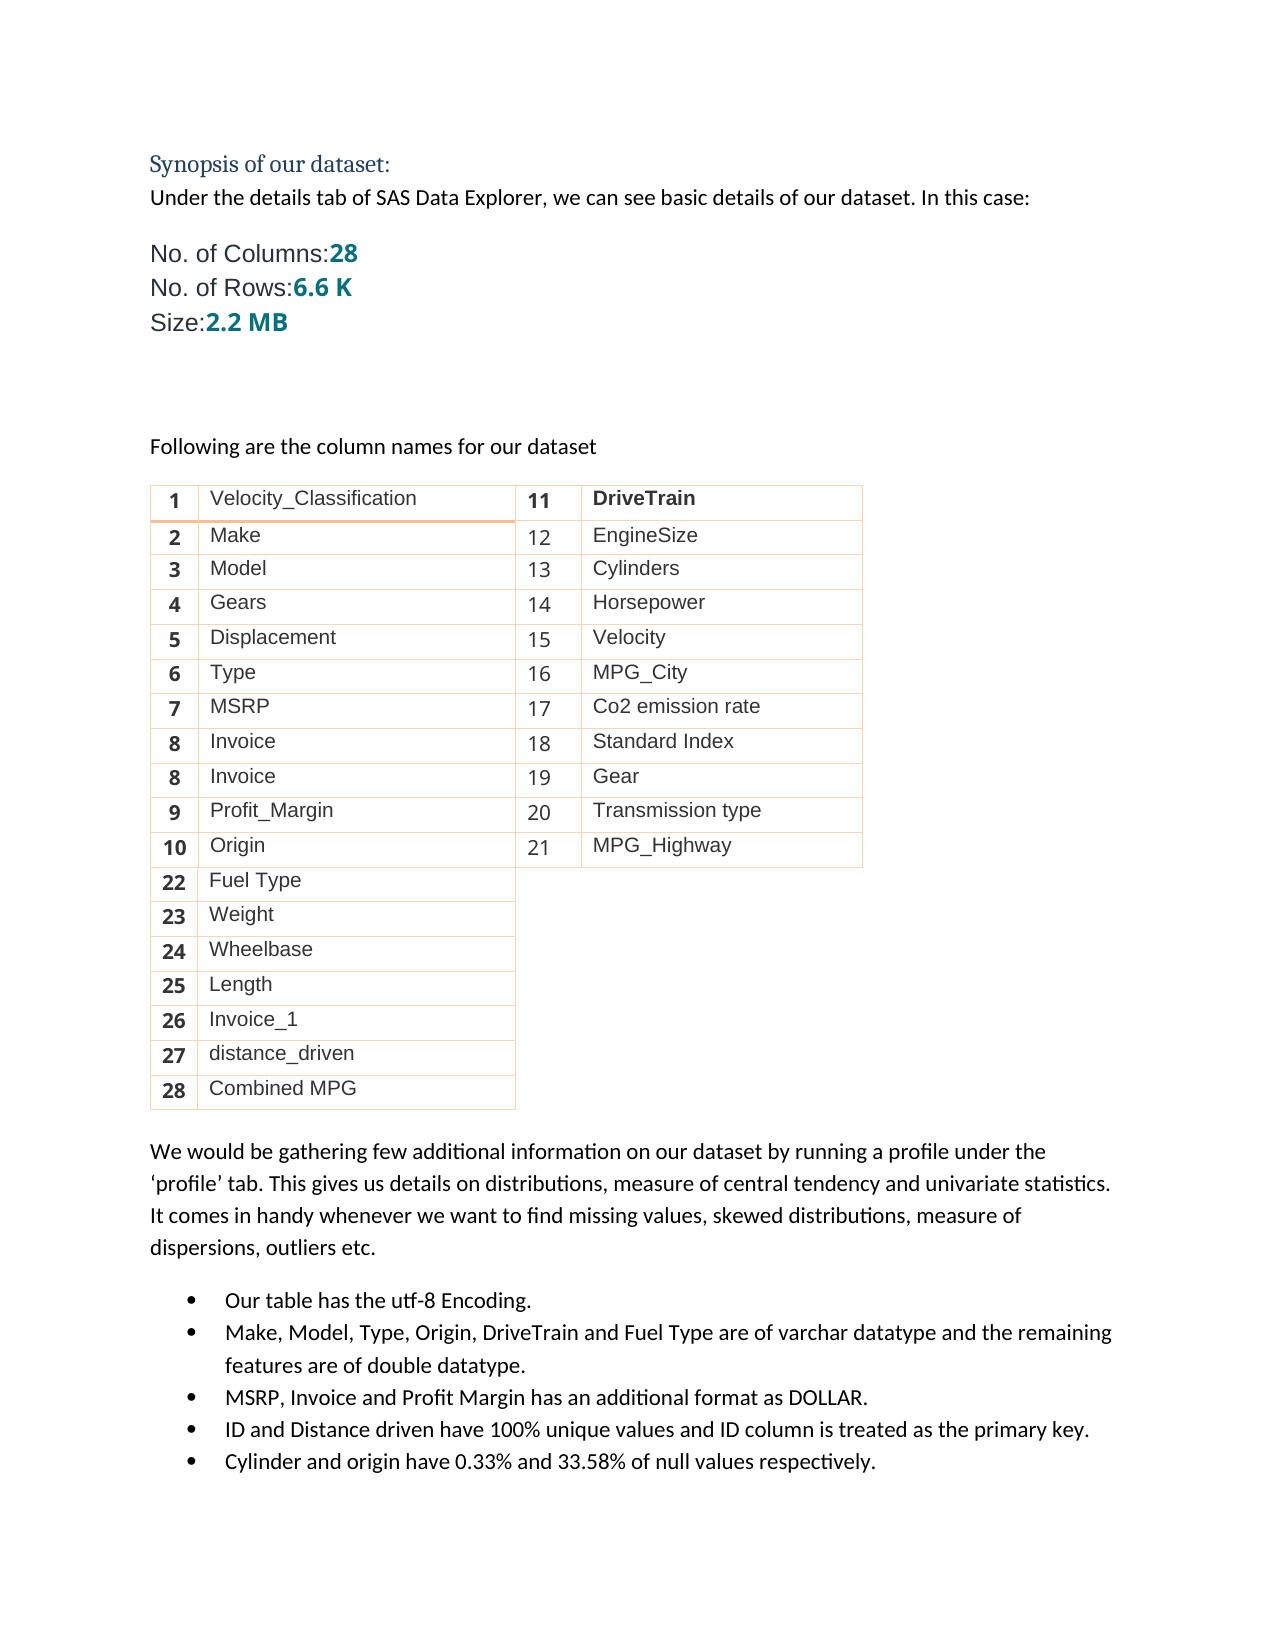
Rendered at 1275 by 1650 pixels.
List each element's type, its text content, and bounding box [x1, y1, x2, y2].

table_cell Standard Index [582, 729, 862, 762]
text No. of Columns:28 [150, 236, 1125, 270]
table_cell 15 [516, 625, 581, 658]
list ID and Distance driven have 100% unique values and ID column is treated as the primary key. [187, 1415, 1125, 1443]
table_cell 25 [151, 972, 197, 1005]
table_cell 20 [516, 798, 581, 832]
table_cell MPG_City [582, 660, 862, 693]
table_cell Horsepower [582, 590, 862, 624]
table_cell Wheelbase [198, 937, 515, 971]
text We would be gathering few additional information on our dataset by running a profile under the ‘profile’ tab. This gives us details on distributions, measure of central tendency and univariate statistics. It comes in handy whenever we want to find missing values, skewed distributions, measure of dispersions, outliers etc. [150, 1137, 1125, 1261]
table_cell 5 [151, 625, 198, 658]
table_cell 17 [516, 694, 581, 728]
list Make, Model, Type, Origin, DriveTrain and Fuel Type are of varchar datatype and the remaining features are of double datatype. [187, 1318, 1125, 1379]
table_cell 16 [516, 660, 581, 693]
table_cell MSRP [199, 694, 515, 728]
table_cell Gear [582, 764, 862, 797]
text Under the details tab of SAS Data Explorer, we can see basic details of our dataset. In this case: [150, 183, 1125, 211]
table_cell Make [199, 523, 515, 554]
table_cell 26 [151, 1006, 197, 1040]
table_cell 19 [516, 764, 581, 797]
table_cell Weight [198, 902, 515, 936]
table_cell Profit_Margin [199, 798, 515, 832]
list MSRP, Invoice and Profit Margin has an additional format as DOLLAR. [187, 1383, 1125, 1411]
table_cell 12 [516, 521, 581, 554]
text Size:2.2 MB [150, 304, 1125, 338]
list Our table has the utf-8 Encoding. [187, 1286, 1125, 1314]
table_cell 14 [516, 590, 581, 624]
text Following are the column names for our dataset [150, 432, 1125, 460]
table_cell Model [199, 555, 515, 589]
table_cell distance_driven [198, 1041, 515, 1075]
table_header DriveTrain [582, 486, 862, 520]
table_cell Type [199, 660, 515, 693]
table_cell 23 [151, 902, 197, 936]
subtitle Synopsis of our dataset: [150, 150, 1125, 179]
table_cell Cylinders [582, 555, 862, 589]
table_cell 2 [151, 523, 198, 554]
table_cell 3 [151, 555, 198, 589]
table_cell 18 [516, 729, 581, 762]
table_cell 13 [516, 555, 581, 589]
table_cell Gears [199, 590, 515, 624]
table_cell Velocity [582, 625, 862, 658]
table_cell Invoice [199, 729, 515, 762]
table_cell 21 [516, 833, 581, 867]
table_cell 27 [151, 1041, 197, 1075]
table_cell EngineSize [582, 521, 862, 554]
table_header Velocity_Classification [199, 486, 515, 520]
table_cell 6 [151, 660, 198, 693]
table_cell Length [198, 972, 515, 1005]
table_cell 8 [151, 729, 198, 762]
table_cell Displacement [199, 625, 515, 658]
table_cell 9 [151, 798, 198, 832]
table_header 11 [516, 486, 581, 520]
table_cell MPG_Highway [582, 833, 862, 867]
text No. of Rows:6.6 K [150, 270, 1125, 304]
table_cell Fuel Type [198, 868, 515, 901]
table_cell 24 [151, 937, 197, 971]
table_cell Origin [199, 833, 515, 867]
table_cell Invoice_1 [198, 1006, 515, 1040]
table_cell Invoice [199, 764, 515, 797]
table_cell 8 [151, 764, 198, 797]
table_cell 10 [151, 833, 198, 867]
table_header 1 [151, 486, 198, 520]
table_cell 28 [151, 1076, 197, 1109]
table_cell Co2 emission rate [582, 694, 862, 728]
list Cylinder and origin have 0.33% and 33.58% of null values respectively. [187, 1447, 1125, 1475]
table_cell Combined MPG [198, 1076, 515, 1109]
table_cell 22 [151, 868, 197, 901]
table_cell Transmission type [582, 798, 862, 832]
table_cell 7 [151, 694, 198, 728]
table_cell 4 [151, 590, 198, 624]
